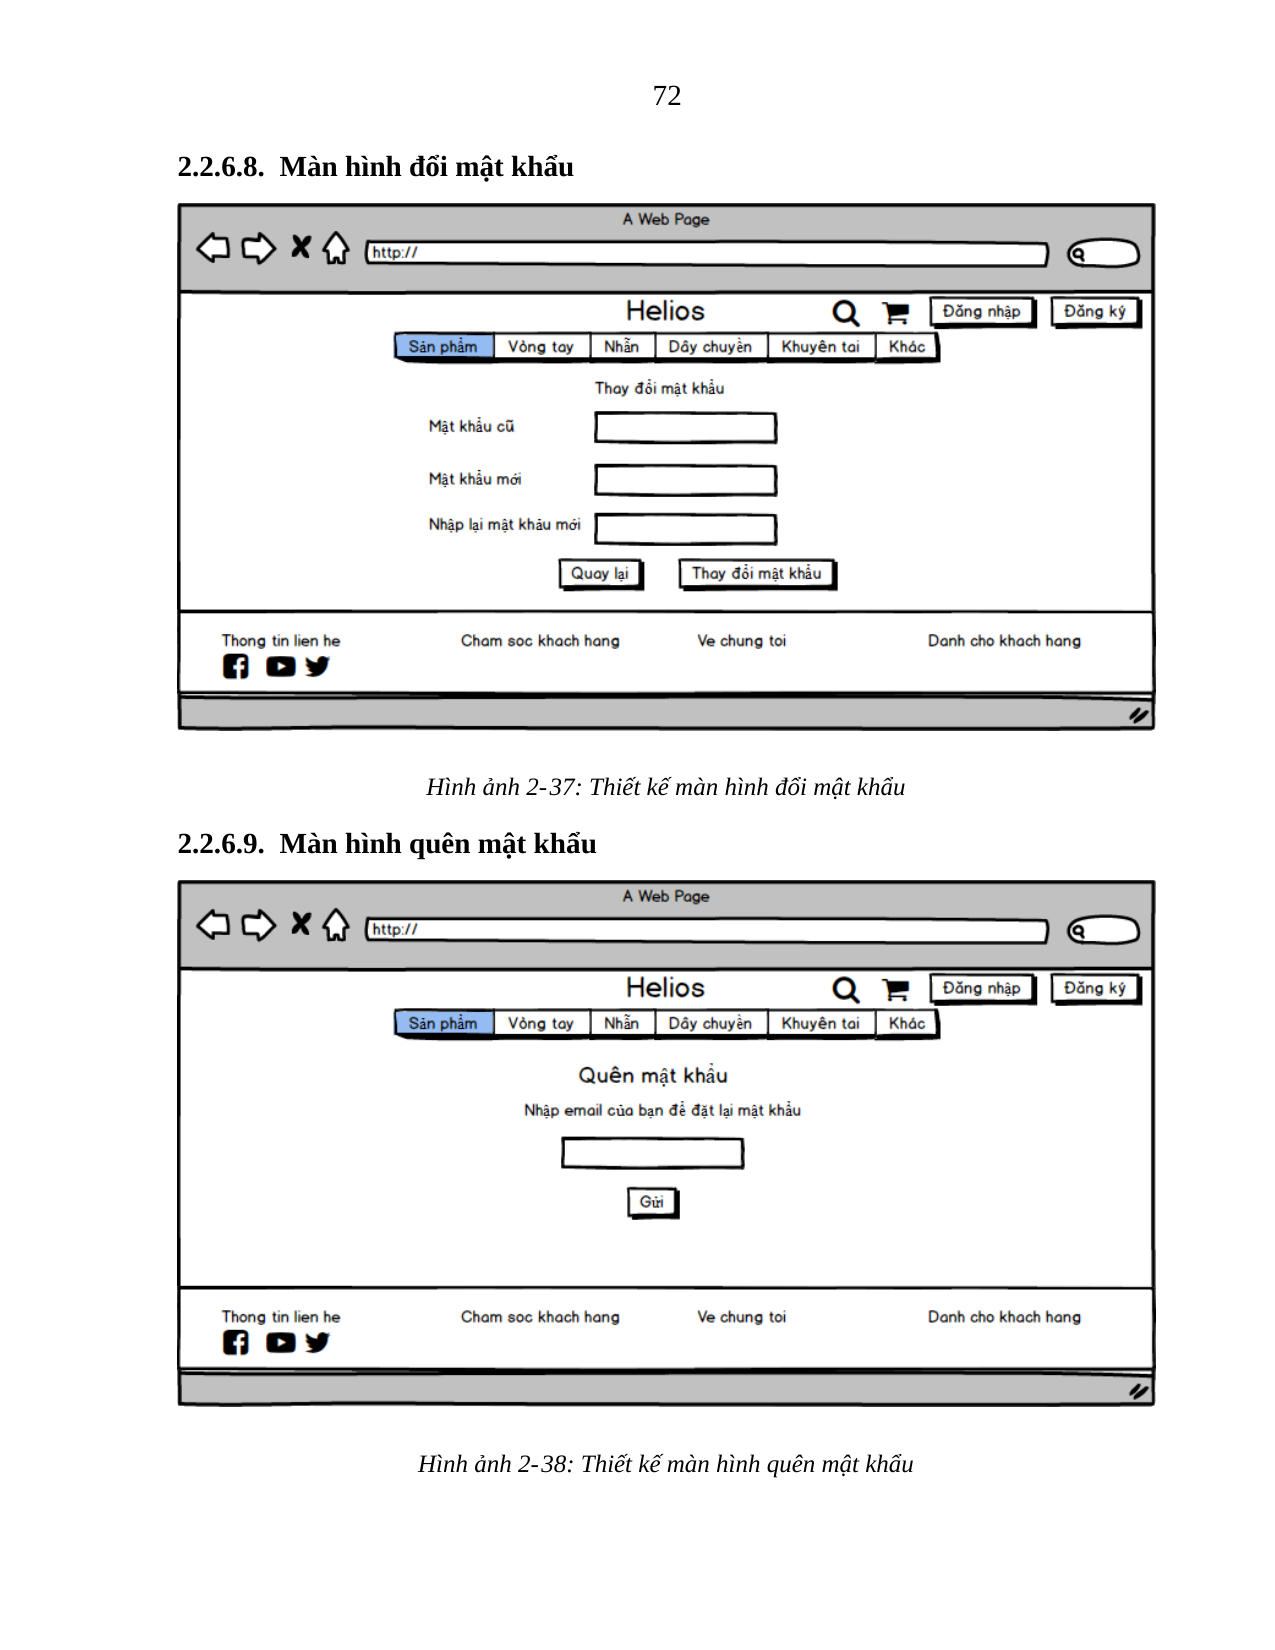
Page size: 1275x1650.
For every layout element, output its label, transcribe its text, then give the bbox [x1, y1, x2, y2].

picture [177, 203, 1156, 731]
subtitle Màn hình đổi mật khẩu [177, 149, 1157, 183]
subtitle Màn hình quên mật khẩu [177, 826, 1157, 859]
picture [177, 880, 1156, 1407]
